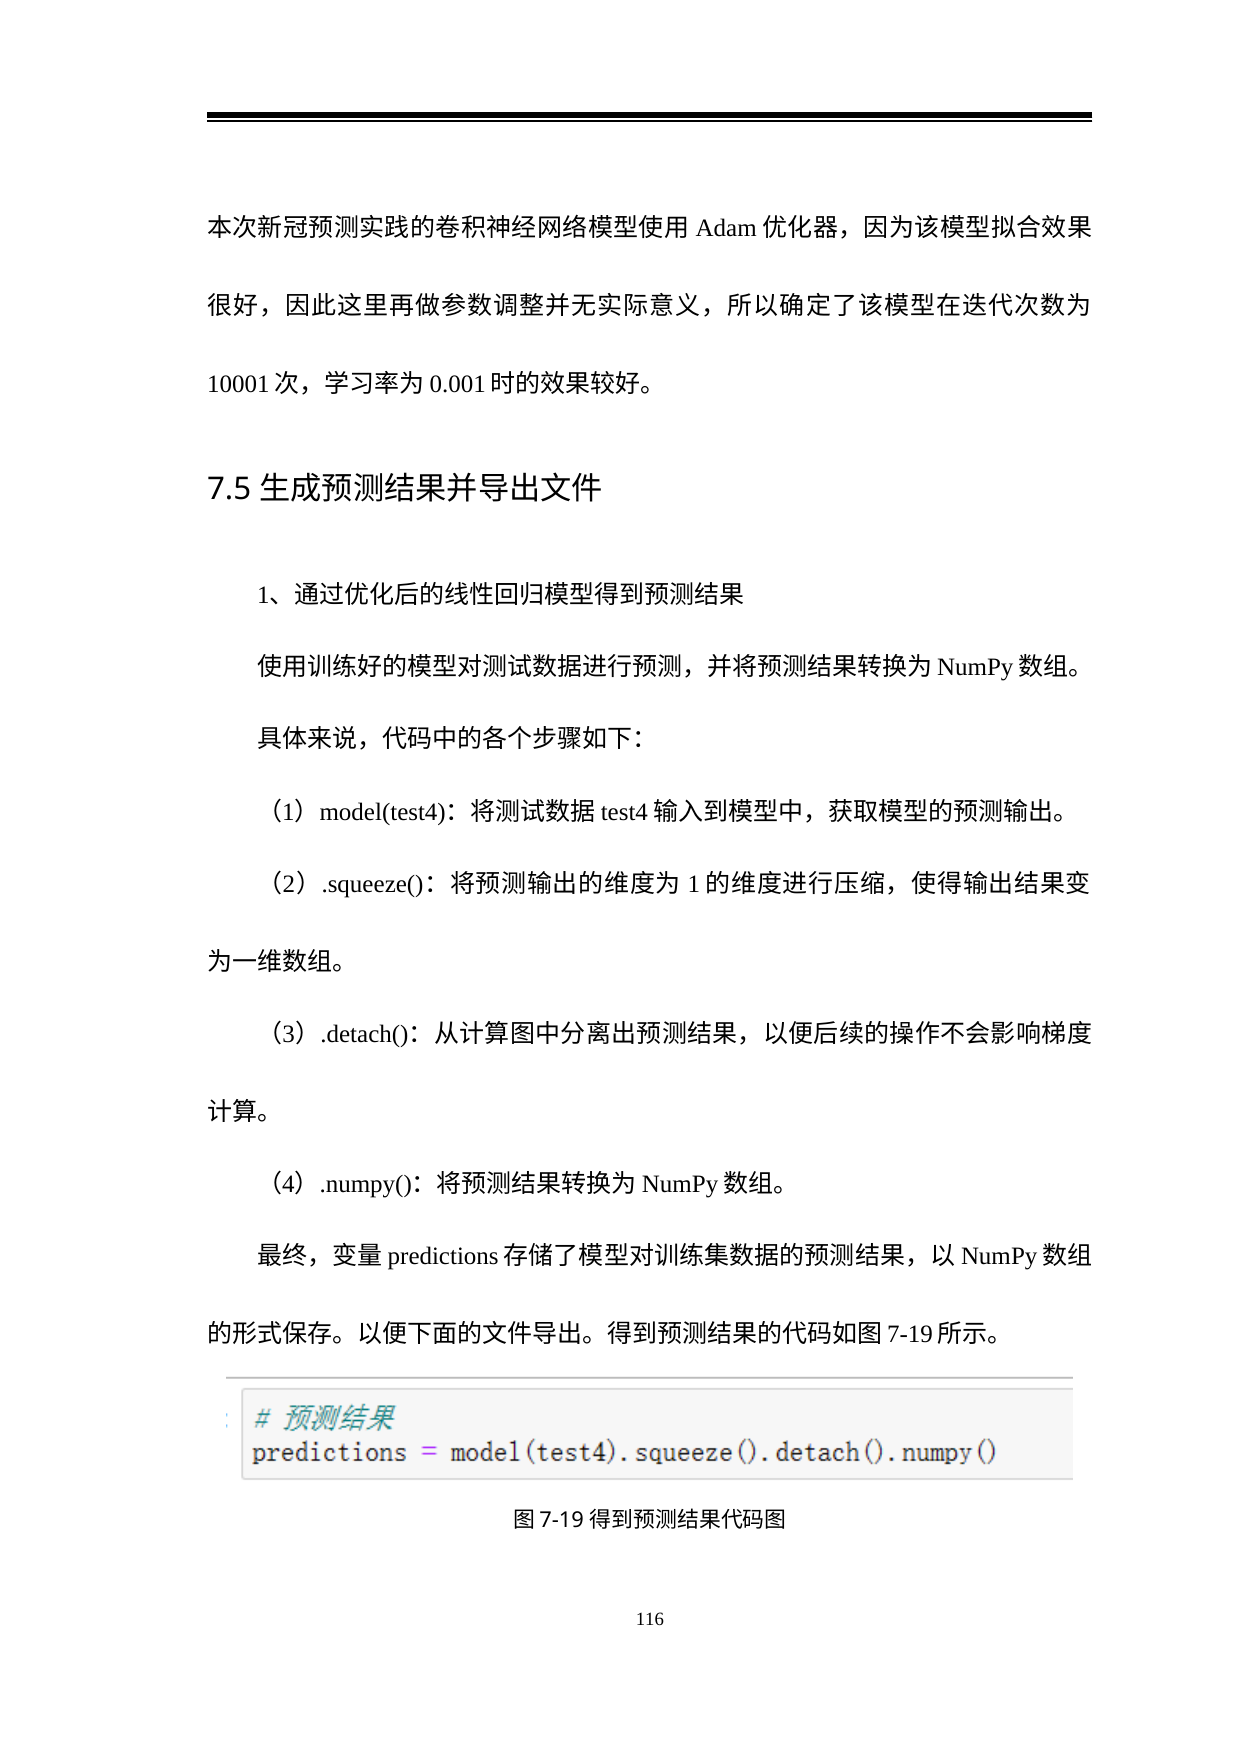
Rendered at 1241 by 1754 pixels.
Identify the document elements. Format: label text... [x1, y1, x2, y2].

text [207, 193, 1092, 414]
text 图7-19 得到预测结果代码图 [207, 1501, 1092, 1534]
text 1、通过优化后的线性回归模型得到预测结果 [207, 560, 1092, 625]
text 最终，变量predictions存储了模型对训练集数据的预测结果，以NumPy数组的形式保存。以便下面的文件导出。得到预测结果的代码如图7-19所示。 [207, 1221, 1092, 1364]
text （4）.numpy()：将预测结果转换为NumPy数组。 [207, 1149, 1092, 1214]
text 具体来说，代码中的各个步骤如下： [207, 704, 1092, 769]
subtitle 7.5 生成预测结果并导出文件 [207, 453, 1092, 518]
picture [226, 1371, 1073, 1488]
text 使用训练好的模型对测试数据进行预测，并将预测结果转换为NumPy数组。 [207, 632, 1092, 697]
text （3）.detach()：从计算图中分离出预测结果，以便后续的操作不会影响梯度计算。 [207, 999, 1092, 1142]
text （2）.squeeze()：将预测输出的维度为1的维度进行压缩，使得输出结果变为一维数组。 [207, 849, 1092, 992]
text （1）model(test4)：将测试数据test4输入到模型中，获取模型的预测输出。 [207, 777, 1092, 842]
